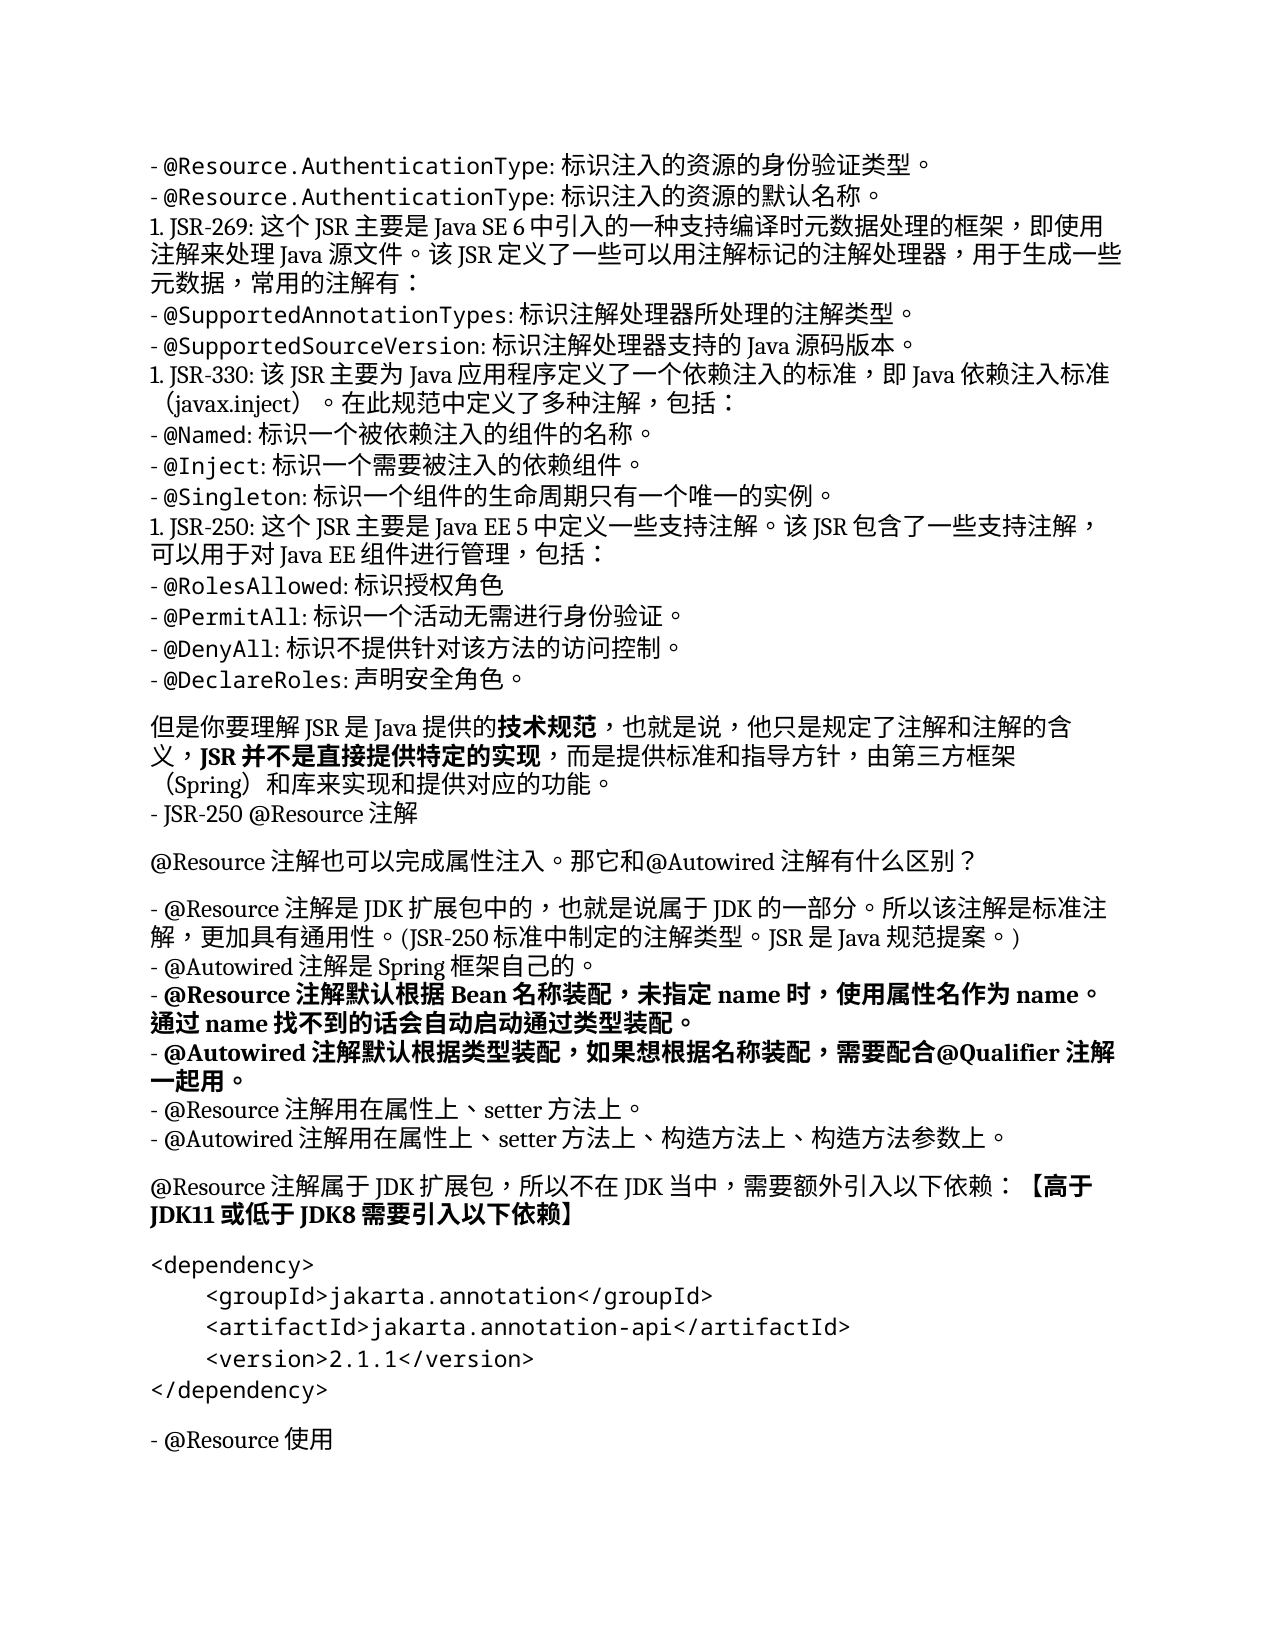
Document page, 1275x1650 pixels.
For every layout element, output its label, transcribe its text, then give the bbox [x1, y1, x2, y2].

text <dependency> <groupId>jakarta.annotation</groupId> <artifactId>jakarta.annotation-api</artifactId> <version>2.1.1</version> </dependency> [150, 1249, 1125, 1405]
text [150, 150, 1125, 695]
text @Resource注解属于JDK扩展包，所以不在JDK当中，需要额外引入以下依赖：【高于JDK11或低于JDK8需要引入以下依赖】 [150, 1172, 1125, 1230]
text - @Resource使用 [150, 1426, 1125, 1454]
text - @Resource注解是JDK扩展包中的，也就是说属于JDK的一部分。所以该注解是标准注解，更加具有通用性。(JSR-250标准中制定的注解类型。JSR是Java规范提案。) - @Autowired注解是Spring框架自己的。 - @Resource注解默认根据Bean名称装配，未指定name时，使用属性名作为name。通过name找不到的话会自动启动通过类型装配。 - @Autowired注解默认根据类型装配，如果想根据名称装配，需要配合@Qualifier注解一起用。 - @Resource注解用在属性上、setter方法上。 - @Autowired注解用在属性上、setter方法上、构造方法上、构造方法参数上。 [150, 895, 1125, 1154]
text 但是你要理解JSR是Java提供的技术规范，也就是说，他只是规定了注解和注解的含义，JSR并不是直接提供特定的实现，而是提供标准和指导方针，由第三方框架（Spring）和库来实现和提供对应的功能。 - JSR-250 @Resource注解 [150, 714, 1125, 829]
text @Resource注解也可以完成属性注入。那它和@Autowired注解有什么区别？ [150, 847, 1125, 876]
